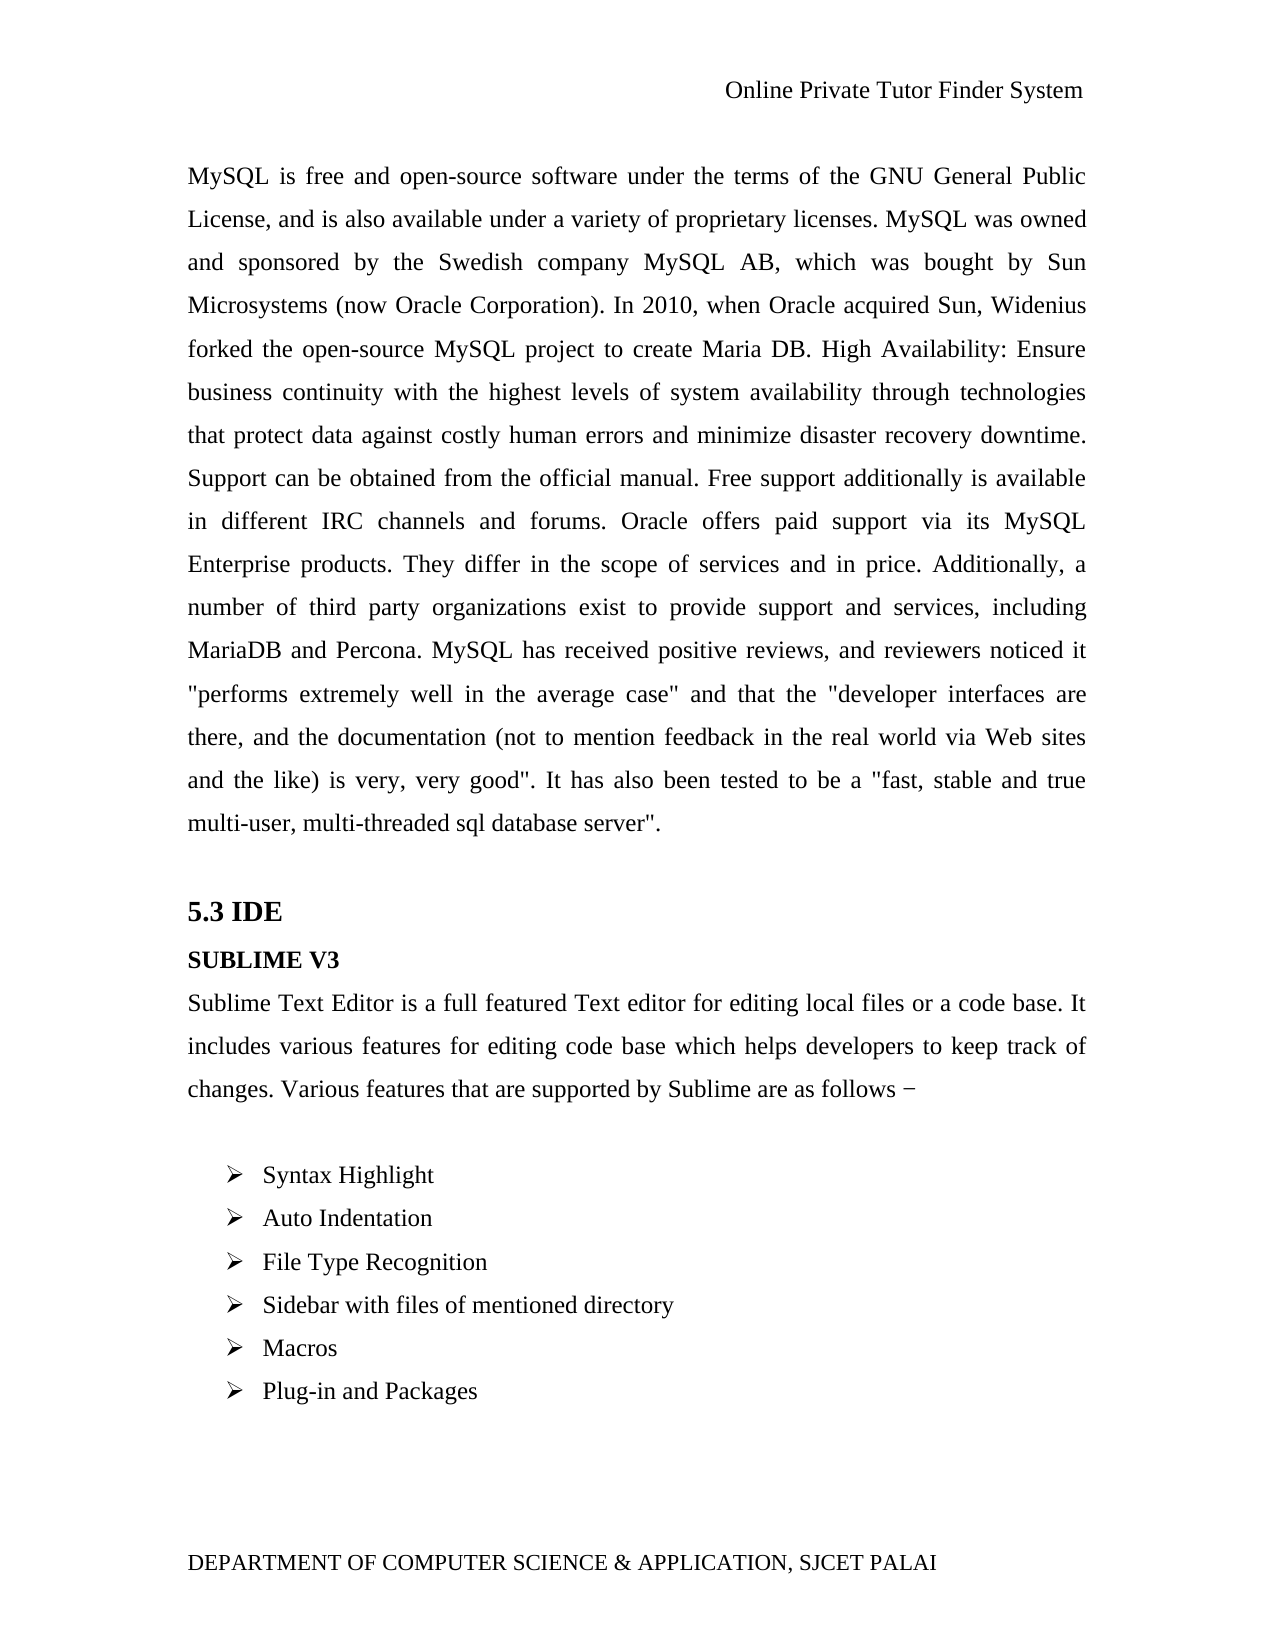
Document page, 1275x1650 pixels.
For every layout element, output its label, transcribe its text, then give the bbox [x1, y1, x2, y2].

text MySQL is free and open-source software under the terms of the GNU General Public License, and is also available under a variety of proprietary licenses. MySQL was owned and sponsored by the Swedish company MySQL AB, which was bought by Sun Microsystems (now Oracle Corporation). In 2010, when Oracle acquired Sun, Widenius forked the open-source MySQL project to create Maria DB. High Availability: Ensure business continuity with the highest levels of system availability through technologies that protect data against costly human errors and minimize disaster recovery downtime. Support can be obtained from the official manual. Free support additionally is available in different IRC channels and forums. Oracle offers paid support via its MySQL Enterprise products. They differ in the scope of services and in price. Additionally, a number of third party organizations exist to provide support and services, including MariaDB and Percona. MySQL has received positive reviews, and reviewers noticed it "performs extremely well in the average case" and that the "developer interfaces are there, and the documentation (not to mention feedback in the real world via Web sites and the like) is very, very good". It has also been tested to be a "fast, stable and true multi-user, multi-threaded sql database server". [187, 161, 1087, 837]
list File Type Recognition [225, 1247, 1087, 1275]
list Auto Indentation [225, 1203, 1087, 1232]
list Plug-in and Packages [225, 1376, 1087, 1405]
list Macros [225, 1333, 1087, 1362]
text SUBLIME V3 [187, 945, 1087, 973]
text Sublime Text Editor is a full featured Text editor for editing local files or a code base. It includes various features for editing code base which helps developers to keep track of changes. Various features that are supported by Sublime are as follows − [187, 988, 1087, 1103]
list Sidebar with files of mentioned directory [225, 1290, 1087, 1318]
text 5.3 IDE [187, 894, 1087, 928]
list Syntax Highlight [225, 1160, 1087, 1189]
